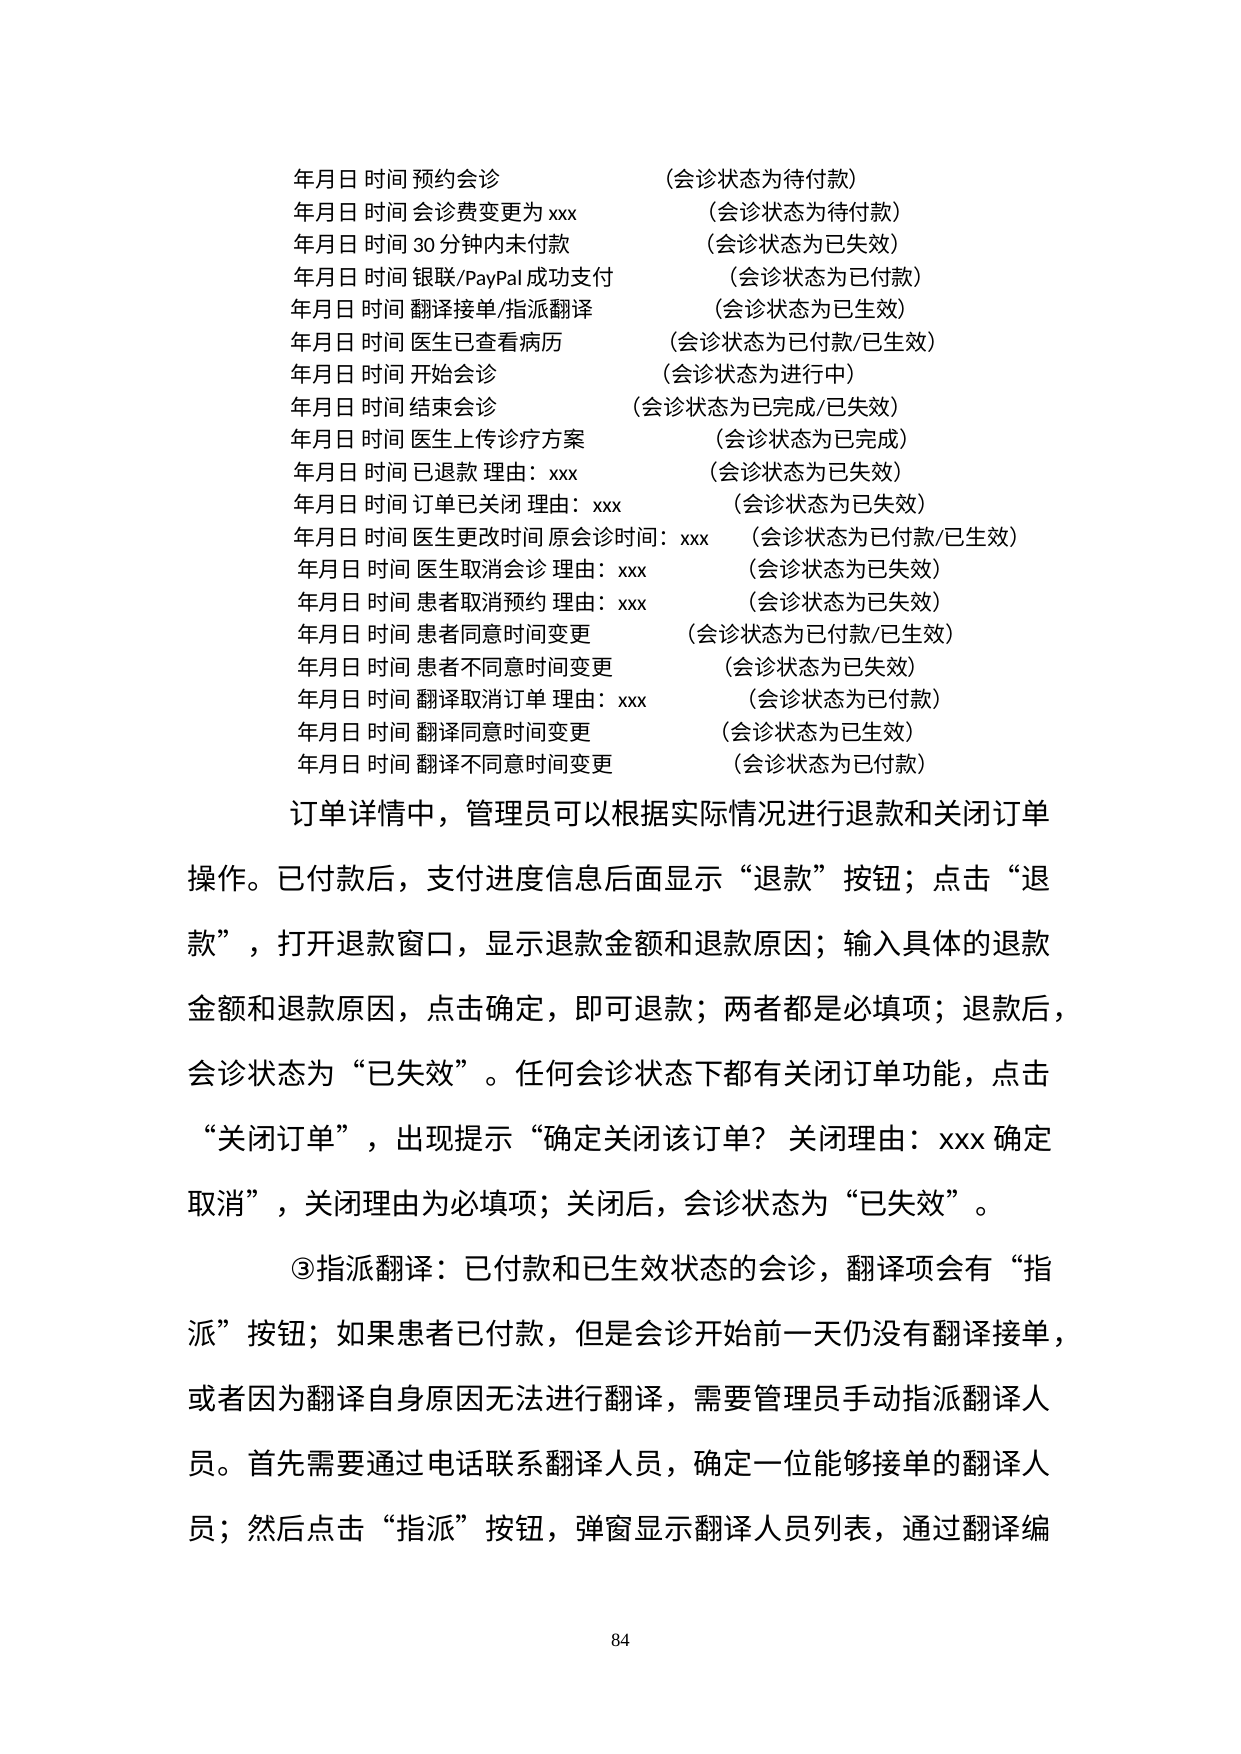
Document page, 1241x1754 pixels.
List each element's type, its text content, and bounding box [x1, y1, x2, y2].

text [187, 1234, 1053, 1559]
text 年月日 时间 患者同意时间变更 （会诊状态为已付款/已生效） [187, 617, 1053, 649]
list 年月日 时间 翻译接单/指派翻译 （会诊状态为已生效） [269, 292, 1053, 324]
text 年月日 时间 患者取消预约 理由：xxx （会诊状态为已失效） [187, 584, 1053, 617]
list 年月日 时间 医生更改时间 原会诊时间：xxx （会诊状态为已付款/已生效） [293, 519, 1053, 552]
list 年月日 时间 30分钟内未付款 （会诊状态为已失效） [293, 227, 1053, 259]
text 年月日 时间 翻译取消订单 理由：xxx （会诊状态为已付款） [187, 682, 1053, 714]
list 年月日 时间 订单已关闭 理由：xxx （会诊状态为已失效） [293, 487, 1053, 519]
list 年月日 时间 会诊费变更为xxx （会诊状态为待付款） [293, 194, 1053, 227]
text 年月日 时间 患者不同意时间变更 （会诊状态为已失效） [187, 649, 1053, 682]
list 年月日 时间 结束会诊 （会诊状态为已完成/已失效） [269, 389, 1053, 422]
list 年月日 时间 已退款 理由：xxx （会诊状态为已失效） [293, 454, 1053, 487]
list 年月日 时间 银联/PayPal成功支付 （会诊状态为已付款） [293, 259, 1053, 292]
list 年月日 时间 预约会诊 （会诊状态为待付款） [293, 162, 1053, 194]
list 年月日 时间 开始会诊 （会诊状态为进行中） [269, 357, 1053, 389]
text 年月日 时间 翻译不同意时间变更 （会诊状态为已付款） [187, 747, 1053, 779]
text 年月日 时间 翻译同意时间变更 （会诊状态为已生效） [187, 714, 1053, 747]
list 年月日 时间 医生已查看病历 （会诊状态为已付款/已生效） [269, 324, 1053, 357]
list 年月日 时间 医生上传诊疗方案 （会诊状态为已完成） [269, 422, 1053, 454]
text 订单详情中，管理员可以根据实际情况进行退款和关闭订单操作。已付款后，支付进度信息后面显示“退款”按钮；点击“退款”，打开退款窗口，显示退款金额和退款原因；输入具体的退款金额和退款原因，点击确定，即可退款；两者都是必填项；退款后，会诊状态为“已失效”。任何会诊状态下都有关闭订单功能，点击“关闭订单”，出现提示“确定关闭该订单？ 关闭理由：xxx 确定 取消”，关闭理由为必填项；关闭后，会诊状态为“已失效”。 [187, 779, 1053, 1234]
text 年月日 时间 医生取消会诊 理由：xxx （会诊状态为已失效） [187, 552, 1053, 584]
